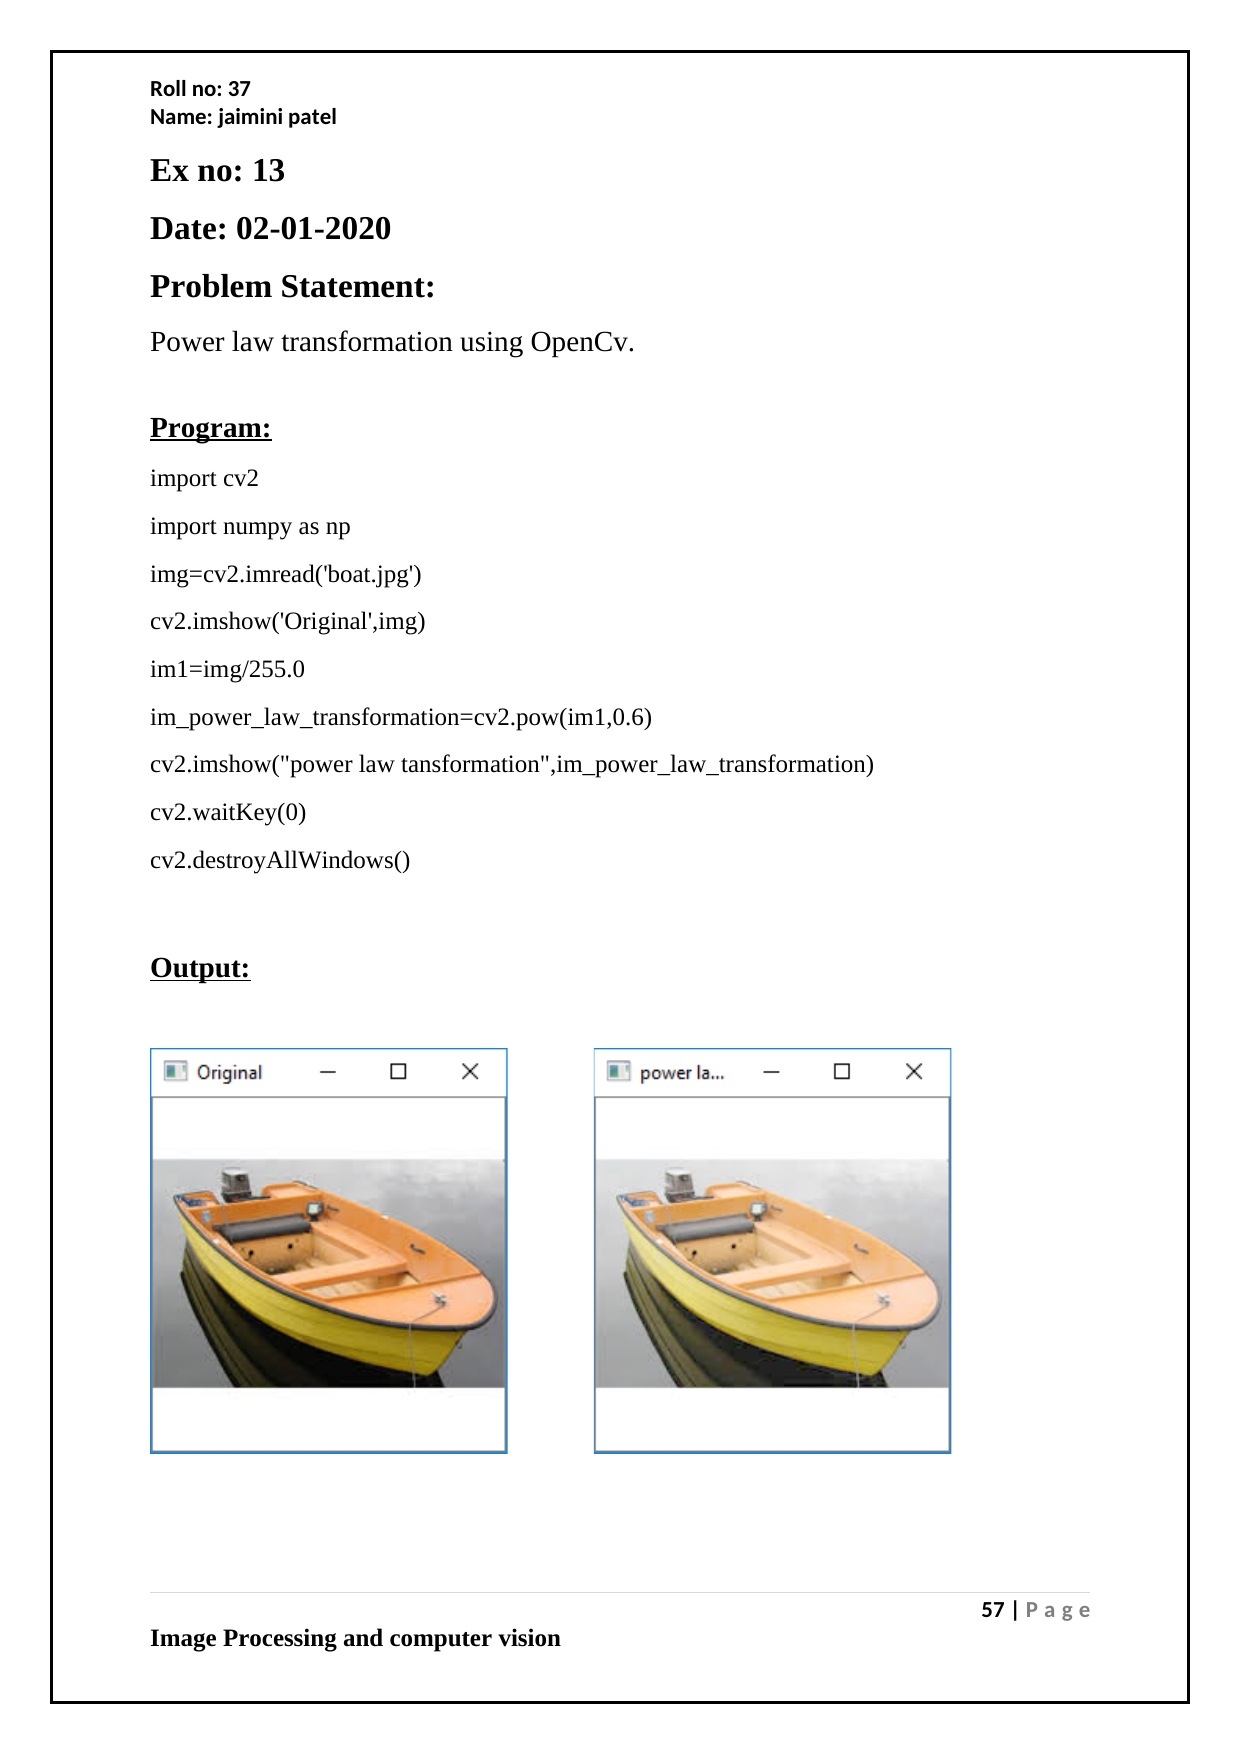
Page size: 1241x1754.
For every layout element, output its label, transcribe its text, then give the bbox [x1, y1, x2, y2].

text cv2.imshow('Original',img) [150, 606, 1090, 635]
text Problem Statement: [150, 266, 1090, 304]
text Power law transformation using OpenCv. [150, 324, 1090, 358]
picture [593, 1048, 952, 1454]
text Program: [150, 410, 1090, 444]
text cv2.waitKey(0) [150, 797, 1090, 826]
text im_power_law_transformation=cv2.pow(im1,0.6) [150, 702, 1090, 731]
picture [150, 1048, 508, 1454]
text Date: 02-01-2020 [150, 208, 1090, 246]
text Ex no: 13 [150, 150, 1090, 188]
text cv2.imshow("power law tansformation",im_power_law_transformation) [150, 749, 1090, 778]
text img=cv2.imread('boat.jpg') [150, 559, 1090, 587]
text Output: [150, 951, 1090, 984]
text import numpy as np [150, 511, 1090, 540]
text import cv2 [150, 463, 1090, 492]
text im1=img/255.0 [150, 654, 1090, 683]
text cv2.destroyAllWindows() [150, 845, 1090, 874]
